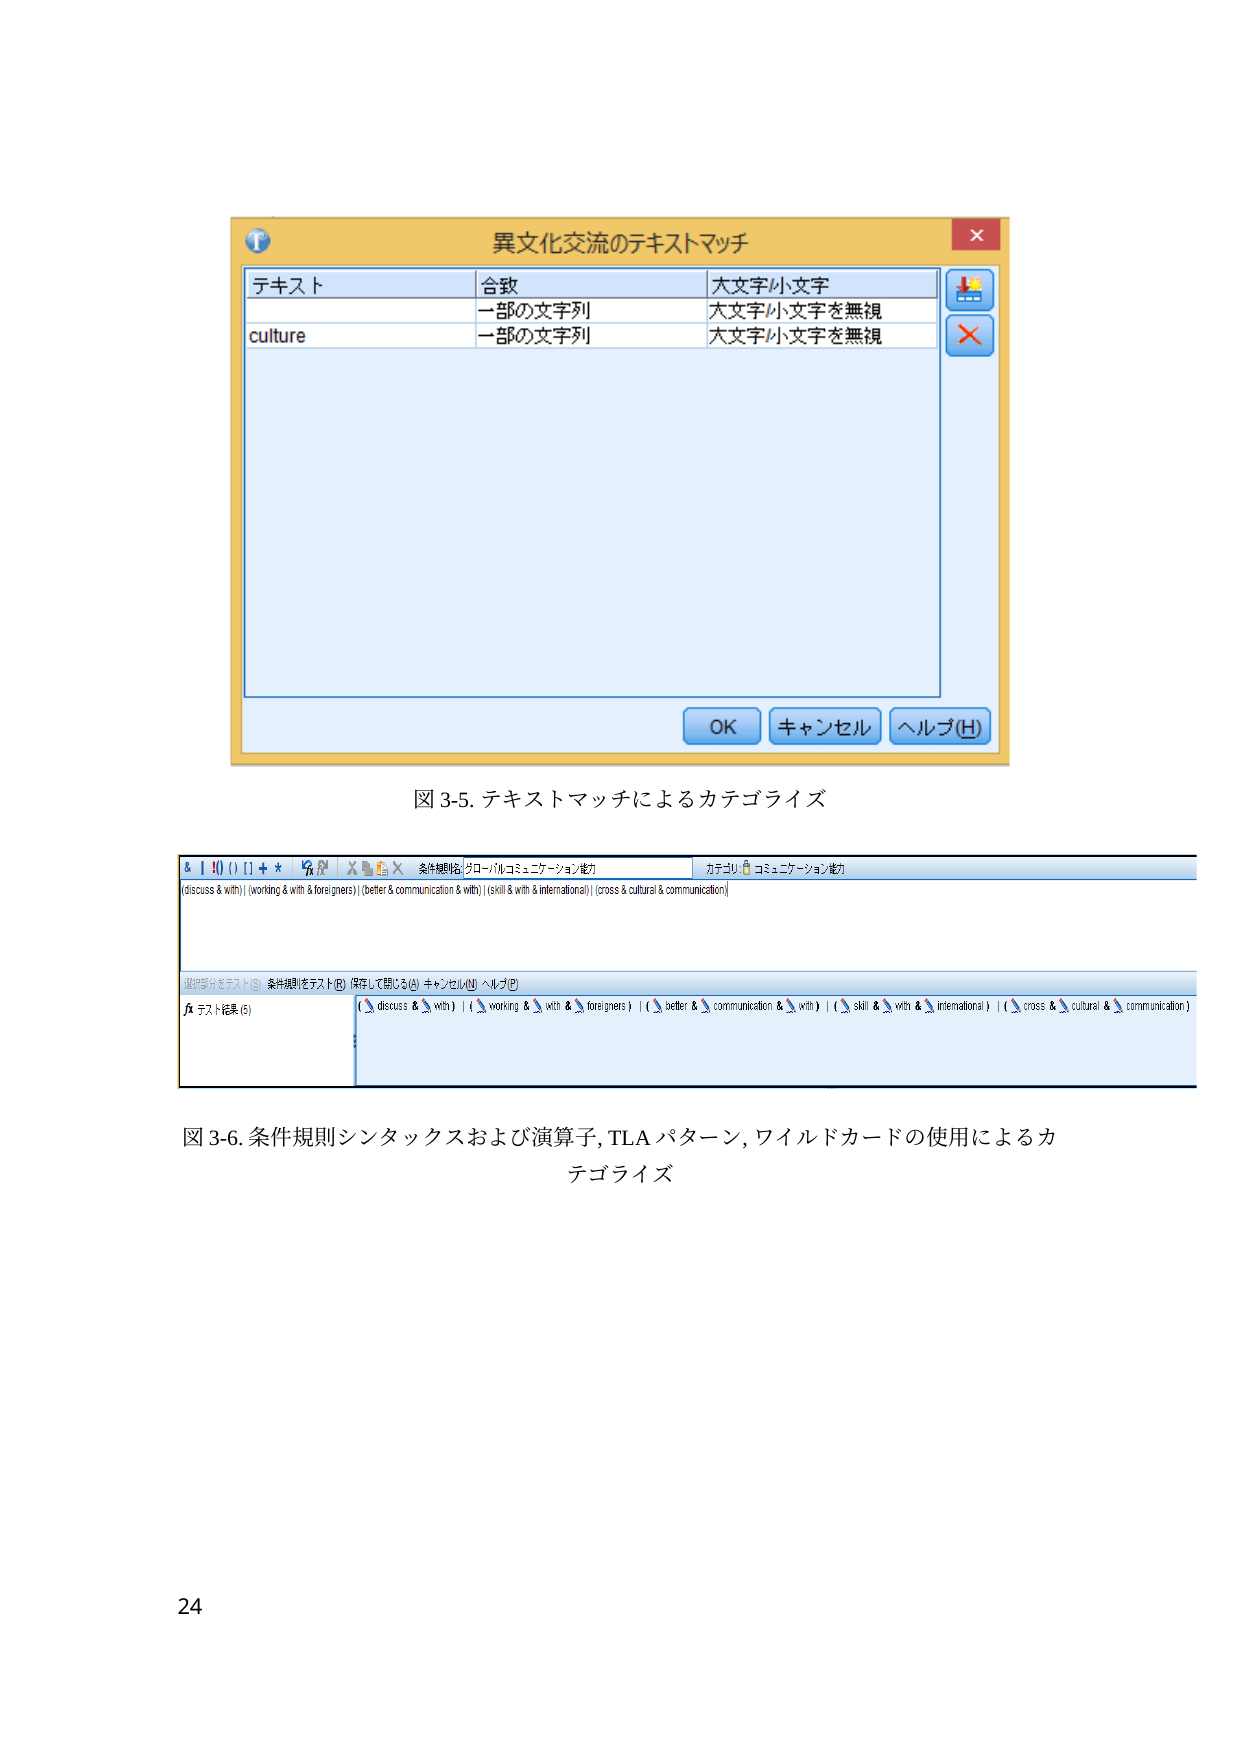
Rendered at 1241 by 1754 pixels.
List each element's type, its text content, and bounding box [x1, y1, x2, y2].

text 図3-5. テキストマッチによるカテゴライズ [177, 779, 1063, 817]
picture [177, 854, 1197, 1089]
picture [230, 216, 1010, 767]
text 図3-6. 条件規則シンタックスおよび演算子, TLAパターン, ワイルドカードの使用によるカテゴライズ [177, 1117, 1063, 1192]
